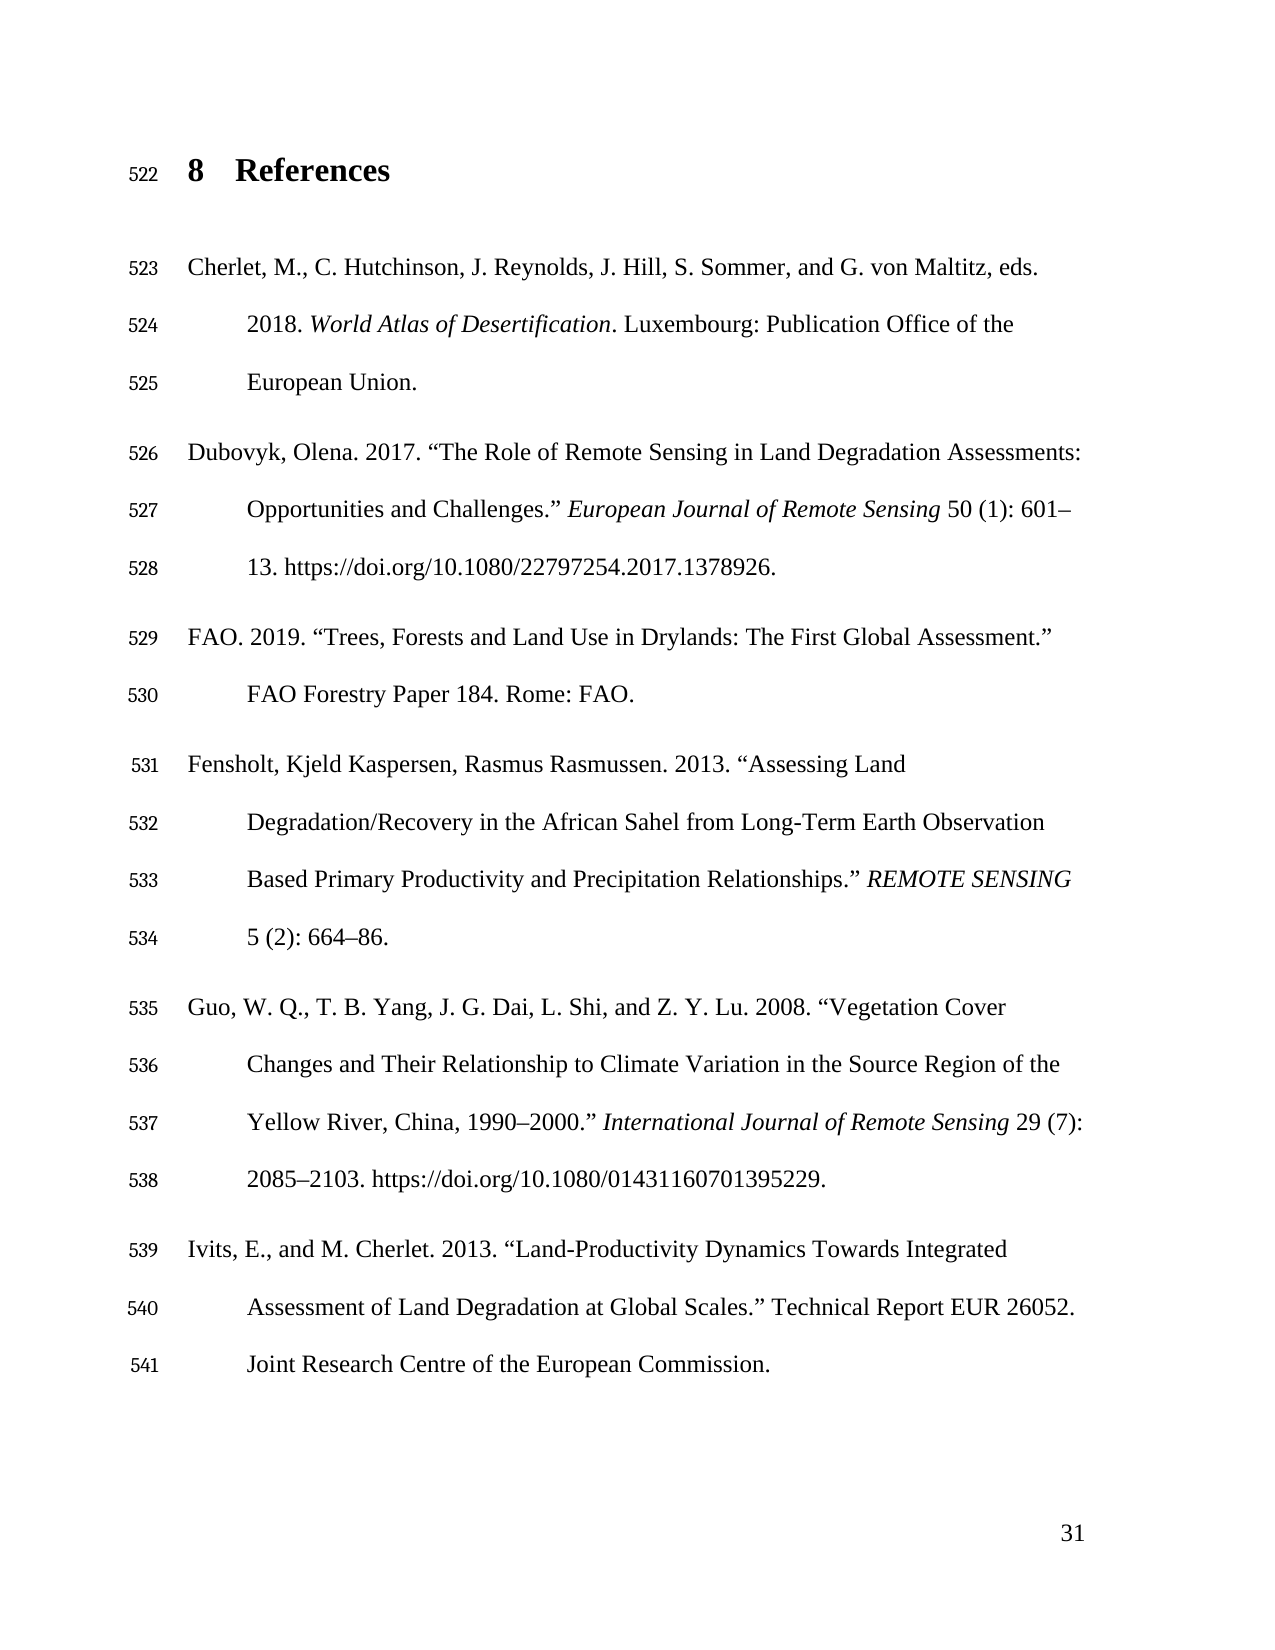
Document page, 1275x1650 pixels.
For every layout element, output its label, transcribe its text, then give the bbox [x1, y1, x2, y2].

text Guo, W. Q., T. B. Yang, J. G. Dai, L. Shi, and Z. Y. Lu. 2008. “Vegetation Cover Changes and Their Relationship to Climate Variation in the Source Region of the Yellow River, China, 1990–2000.” International Journal of Remote Sensing 29 (7): 2085–2103. https://doi.org/10.1080/01431160701395229. [187, 992, 1087, 1193]
subtitle References [187, 150, 1087, 188]
text Ivits, E., and M. Cherlet. 2013. “Land-Productivity Dynamics Towards Integrated Assessment of Land Degradation at Global Scales.” Technical Report EUR 26052. Joint Research Centre of the European Commission. [187, 1234, 1087, 1378]
text Cherlet, M., C. Hutchinson, J. Reynolds, J. Hill, S. Sommer, and G. von Maltitz, eds. 2018. World Atlas of Desertification. Luxembourg: Publication Office of the European Union. [187, 252, 1087, 395]
text FAO. 2019. “Trees, Forests and Land Use in Drylands: The First Global Assessment.” FAO Forestry Paper 184. Rome: FAO. [187, 622, 1087, 708]
text Fensholt, Kjeld Kaspersen, Rasmus Rasmussen. 2013. “Assessing Land Degradation/Recovery in the African Sahel from Long-Term Earth Observation Based Primary Productivity and Precipitation Relationships.” REMOTE SENSING 5 (2): 664–86. [187, 749, 1087, 950]
text Dubovyk, Olena. 2017. “The Role of Remote Sensing in Land Degradation Assessments: Opportunities and Challenges.” European Journal of Remote Sensing 50 (1): 601–13. https://doi.org/10.1080/22797254.2017.1378926. [187, 437, 1087, 580]
